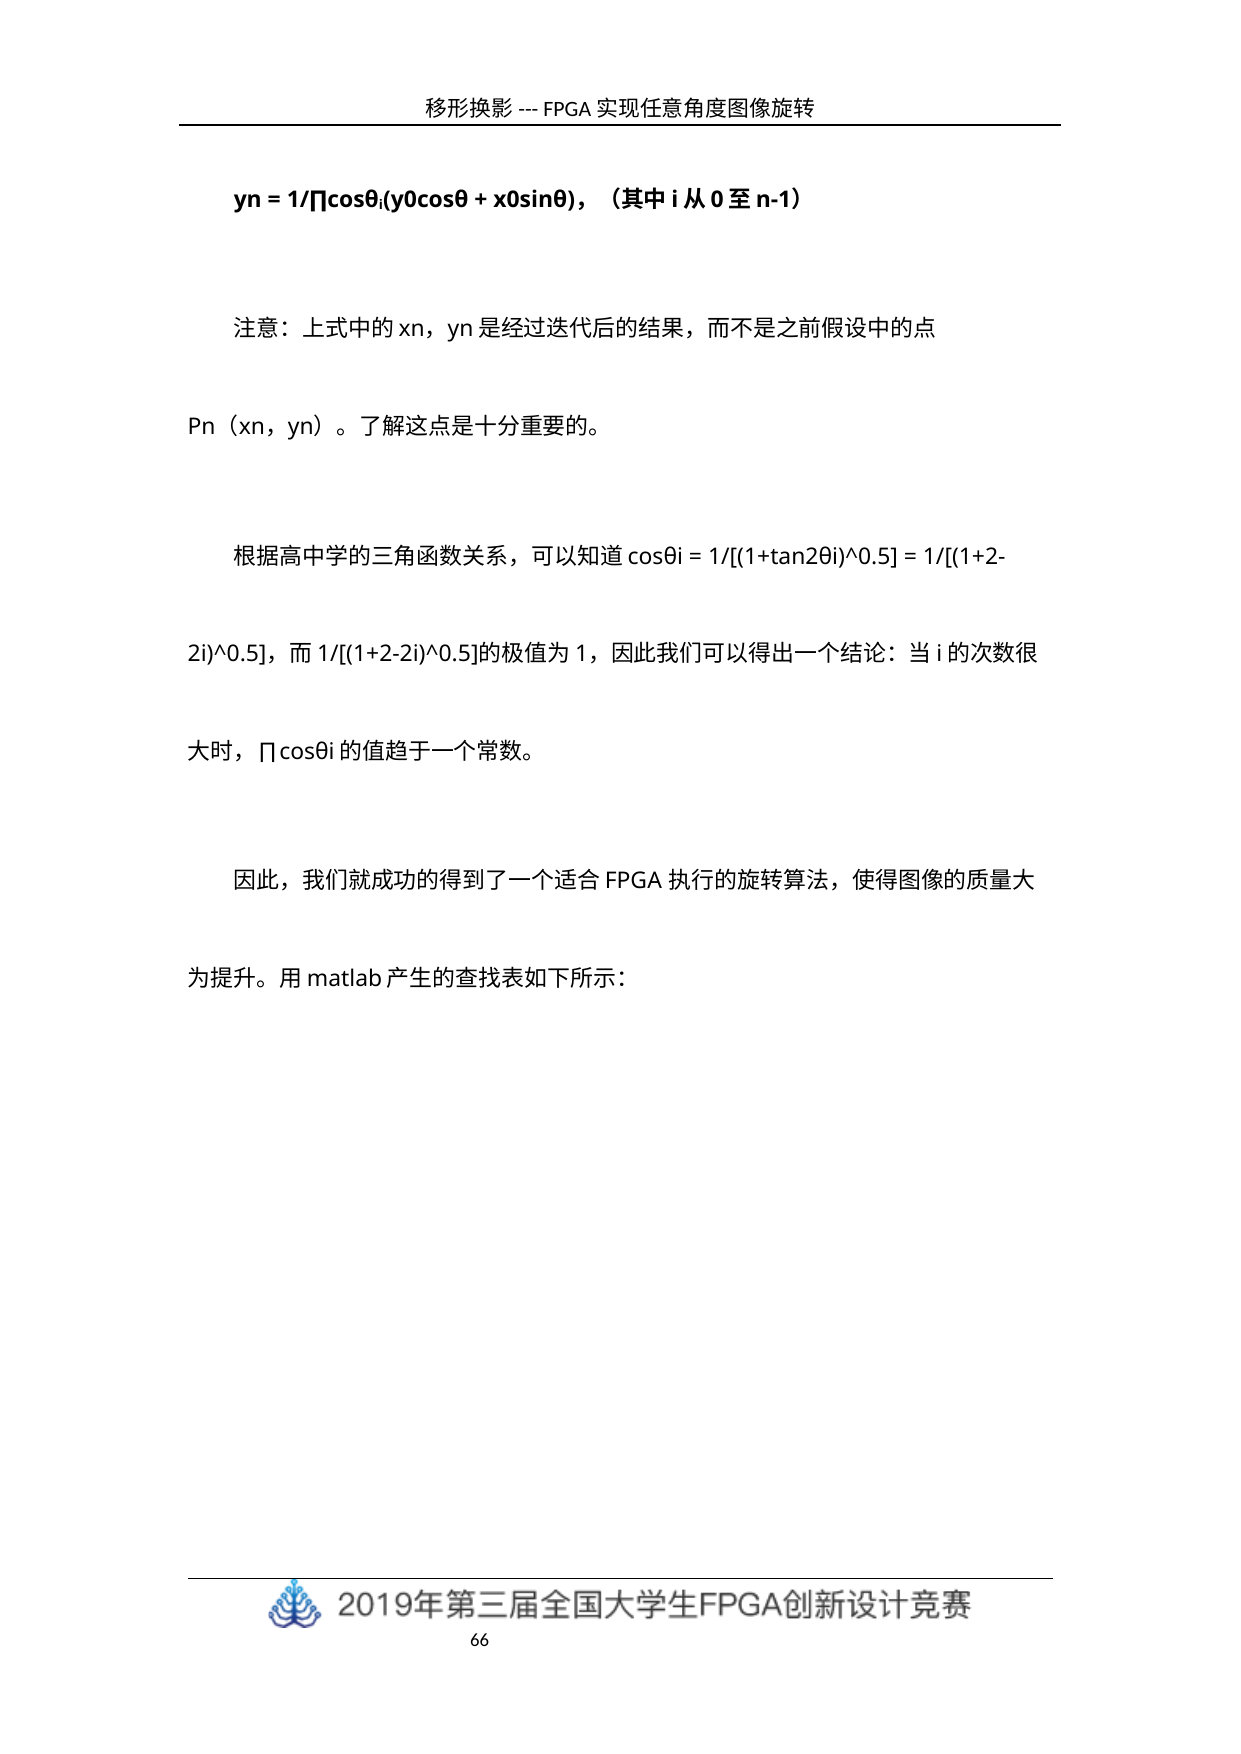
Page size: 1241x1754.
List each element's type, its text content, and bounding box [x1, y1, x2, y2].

picture [268, 1579, 972, 1628]
list yn = 1/∏cosθi(y0cosθ + x0sinθ)，（其中i从0至n-1） [187, 164, 1053, 229]
list 注意：上式中的xn，yn是经过迭代后的结果，而不是之前假设中的点Pn（xn，yn）。了解这点是十分重要的。 [187, 294, 1053, 457]
list 因此，我们就成功的得到了一个适合FPGA 执行的旋转算法，使得图像的质量大为提升。用matlab产生的查找表如下所示： [187, 846, 1053, 1009]
list 根据高中学的三角函数关系，可以知道cosθi = 1/[(1+tan2θi)^0.5] = 1/[(1+2-2i)^0.5]，而1/[(1+2-2i)^0.5]的极值为1，因此我们可以得出一个结论：当i的次数很大时，∏cosθi的值趋于一个常数。 [187, 522, 1053, 782]
